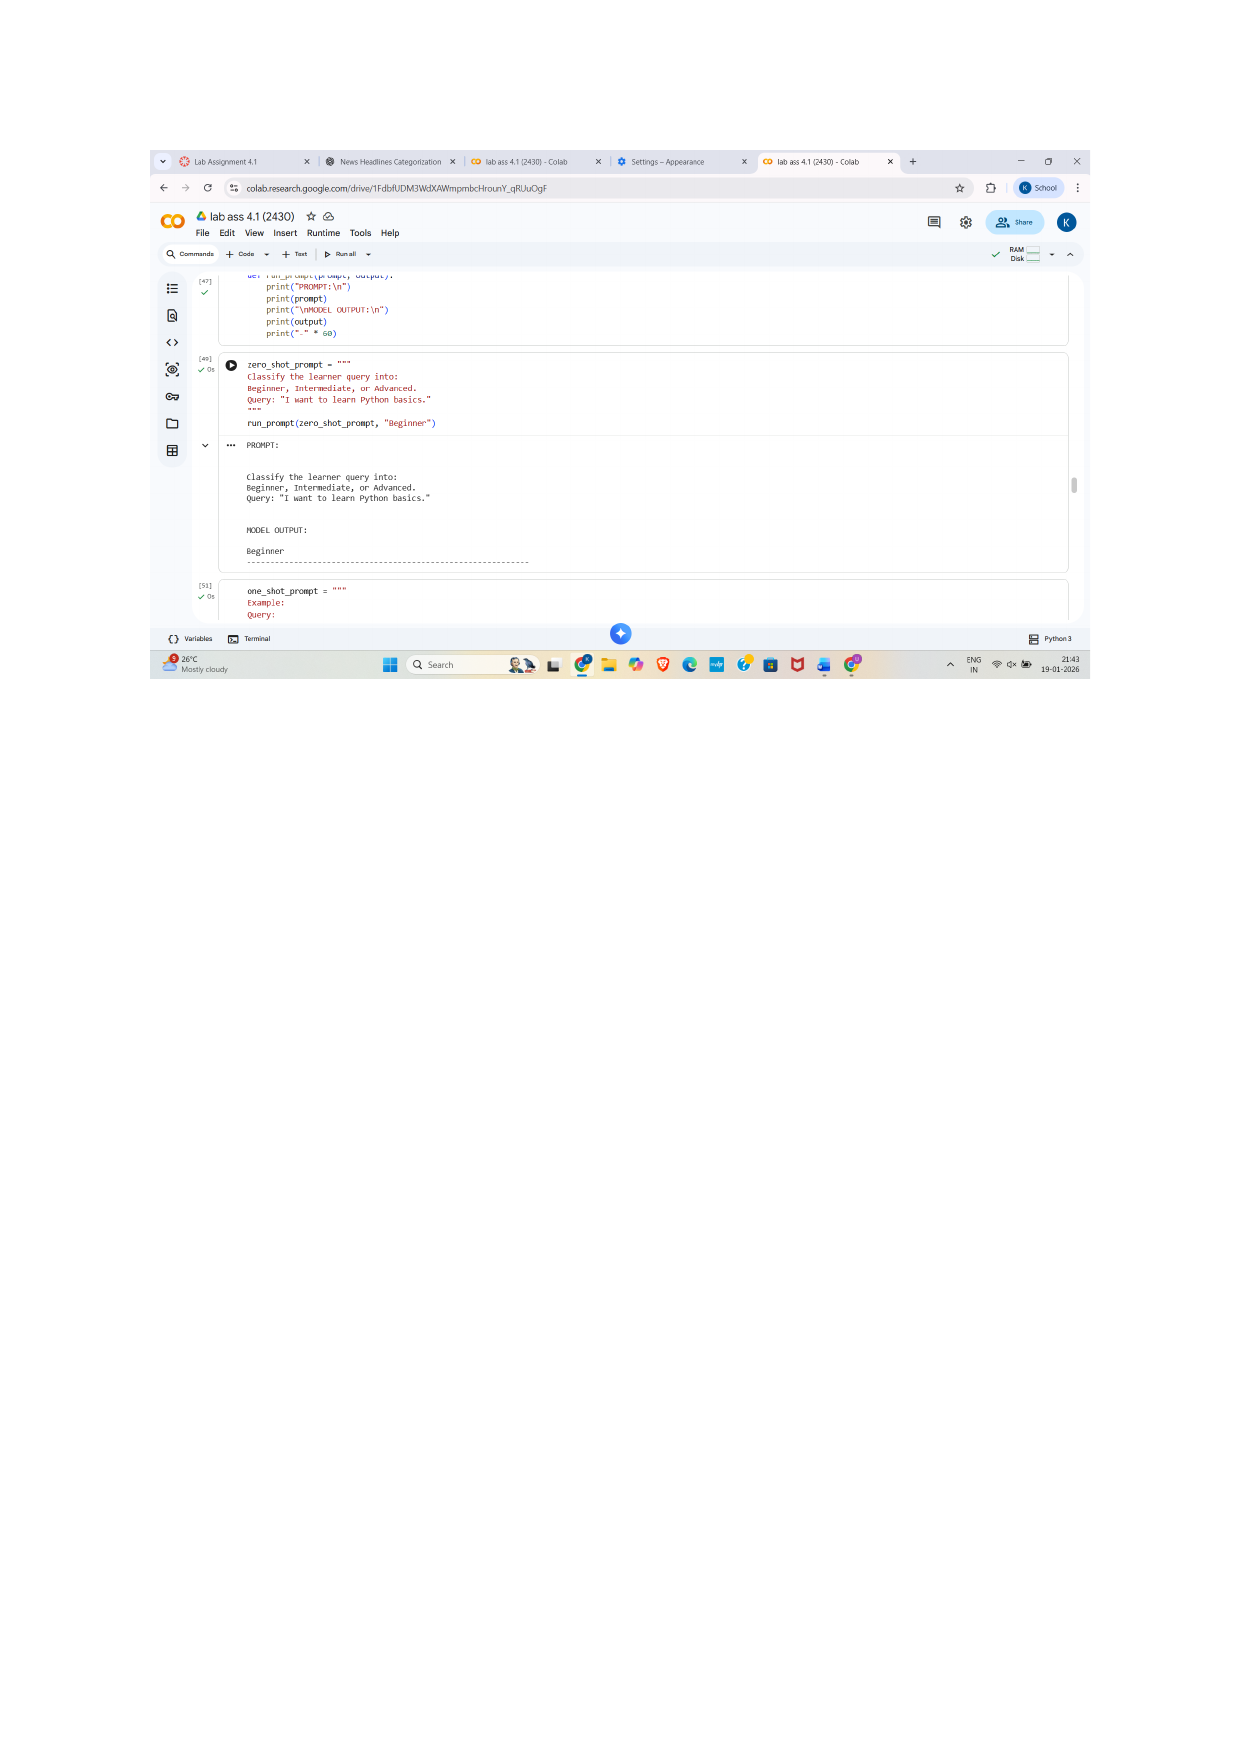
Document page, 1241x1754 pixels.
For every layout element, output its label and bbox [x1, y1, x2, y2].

picture [150, 150, 1091, 679]
